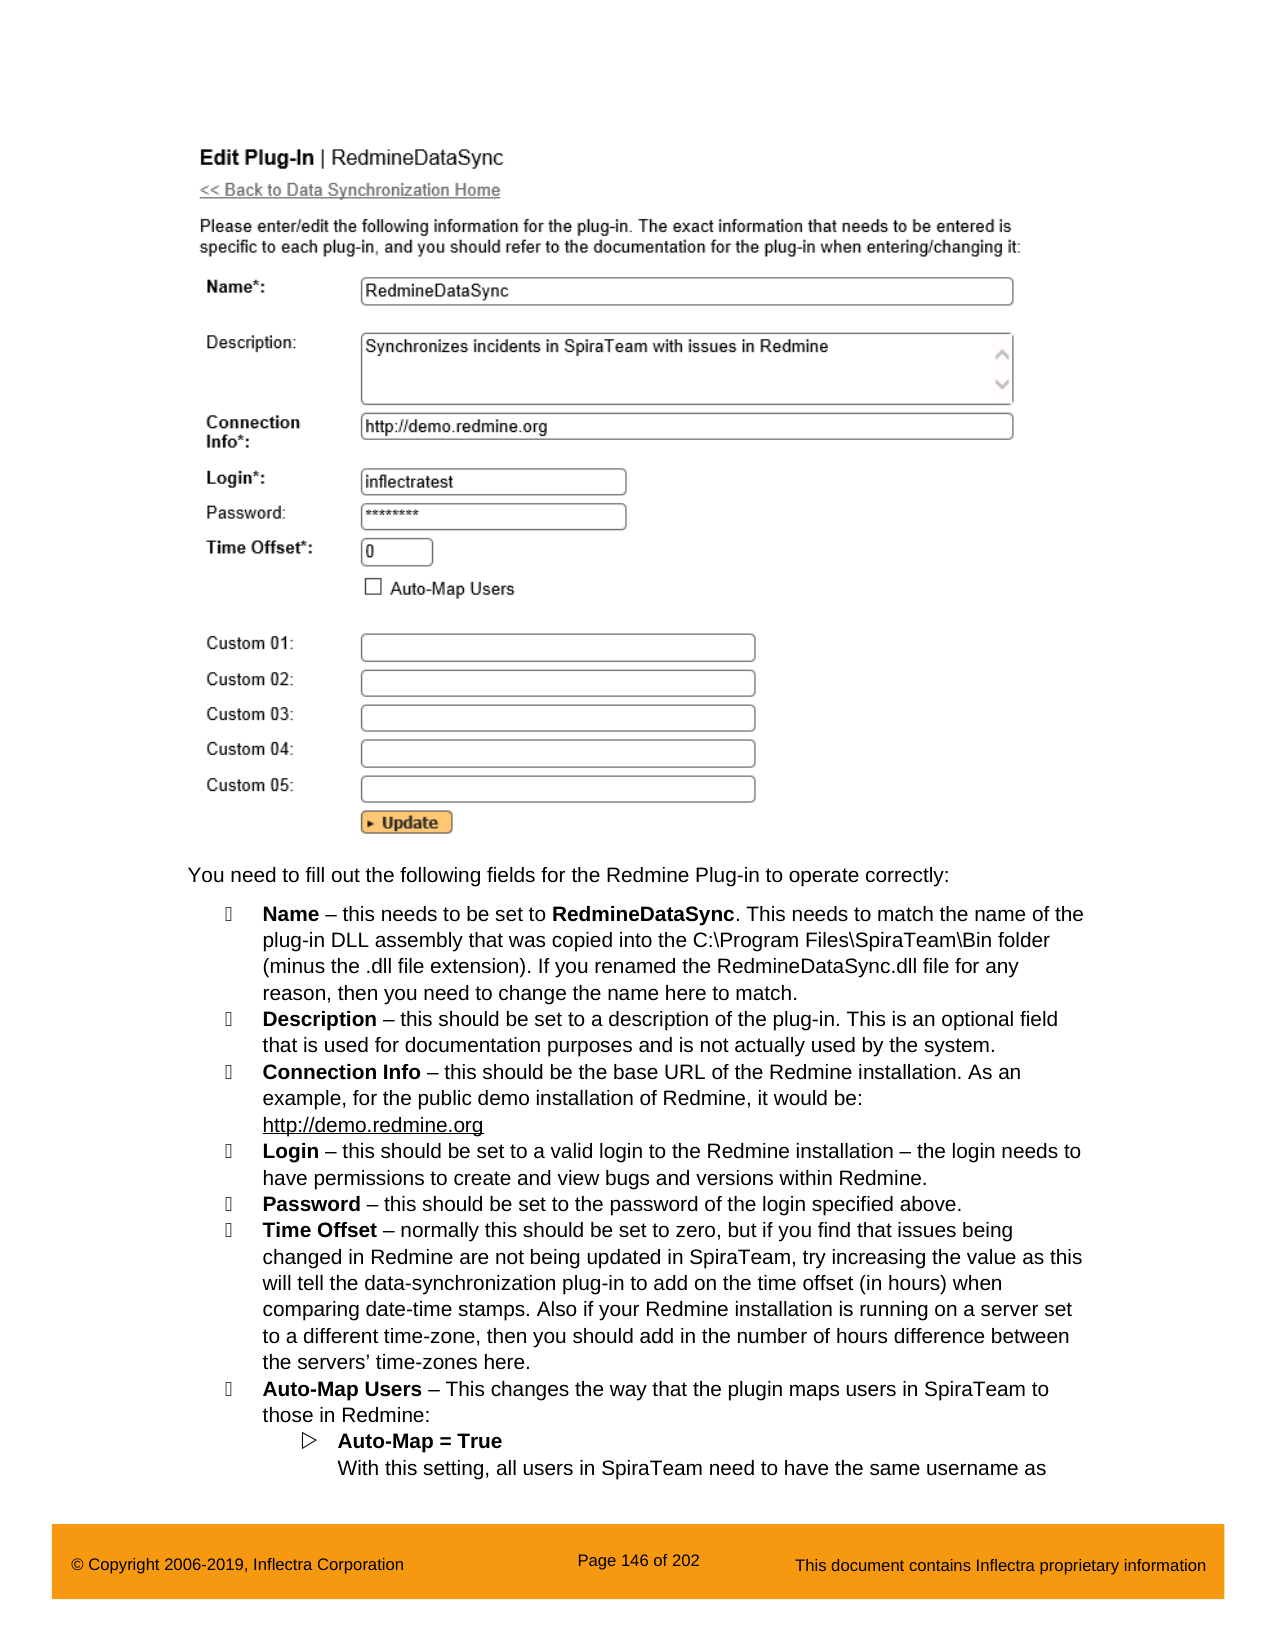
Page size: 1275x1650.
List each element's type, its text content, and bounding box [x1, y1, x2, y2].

list Connection Info – this should be the base URL of the Redmine installation. As an example, for the public demo installation of Redmine, it would be: http://demo.redmine.org [225, 1060, 1087, 1136]
list Name – this needs to be set to RedmineDataSync. This needs to match the name of the plug-in DLL assembly that was copied into the C:\Program Files\SpiraTeam\Bin folder (minus the .dll file extension). If you renamed the RedmineDataSync.dll file for any reason, then you need to change the name here to match. [225, 901, 1087, 1004]
text You need to fill out the following fields for the Redmine Plug-in to operate correctly: [187, 862, 1087, 886]
list Auto-Map Users – This changes the way that the plugin maps users in SpiraTeam to those in Redmine: [225, 1376, 1087, 1427]
picture [187, 135, 1033, 848]
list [300, 1429, 1087, 1479]
list Time Offset – normally this should be set to zero, but if you find that issues being changed in Redmine are not being updated in SpiraTeam, try increasing the value as this will tell the data-synchronization plug-in to add on the time offset (in hours) when comparing date-time stamps. Also if your Redmine installation is running on a server set to a different time-zone, then you should add in the number of hours difference between the servers’ time-zones here. [225, 1218, 1087, 1374]
list Password – this should be set to the password of the login specified above. [225, 1192, 1087, 1216]
list Description – this should be set to a description of the plug-in. This is an optional field that is used for documentation purposes and is not actually used by the system. [225, 1007, 1087, 1057]
list Login – this should be set to a valid login to the Redmine installation – the login needs to have permissions to create and view bugs and versions within Redmine. [225, 1139, 1087, 1189]
